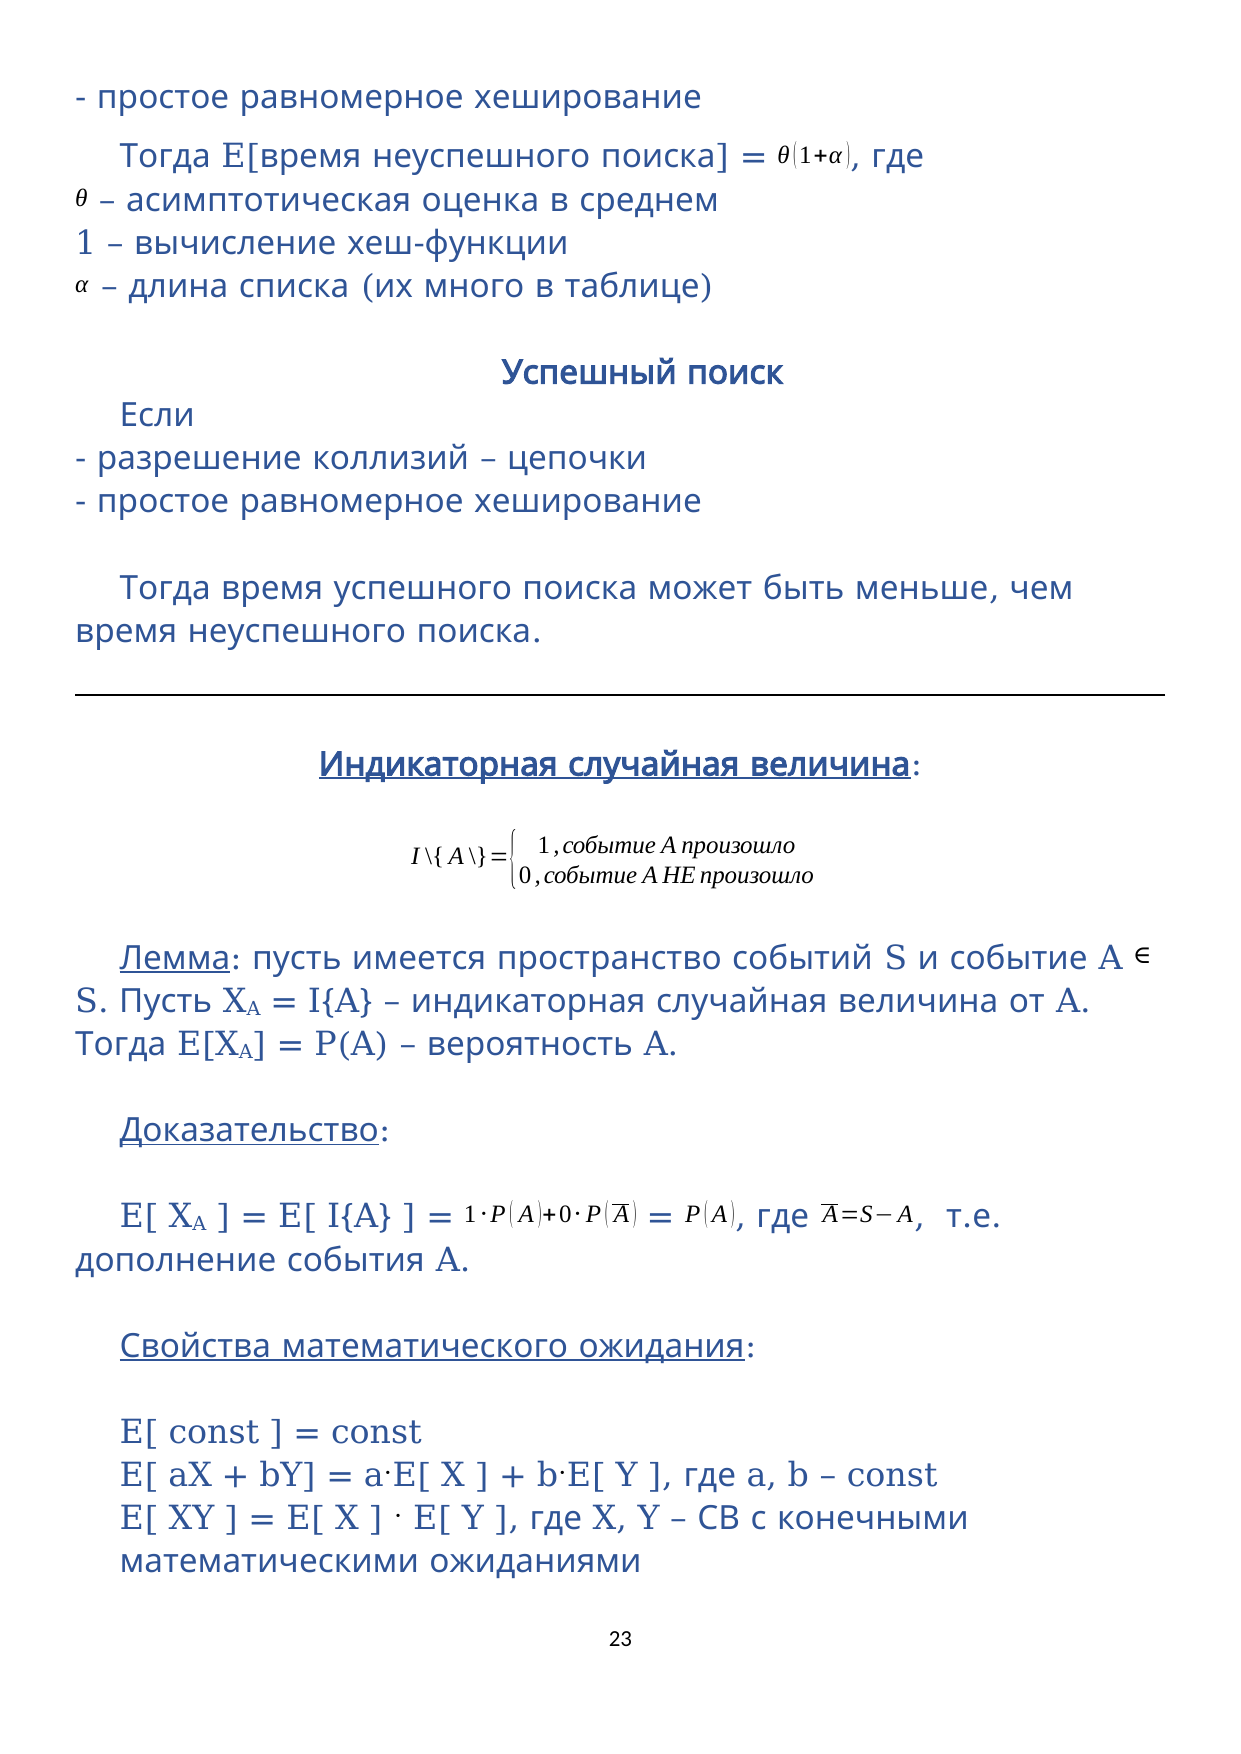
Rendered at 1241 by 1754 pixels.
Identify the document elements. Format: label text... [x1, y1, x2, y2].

text Индикаторная случайная величина: [75, 742, 1165, 782]
list - простое равномерное хеширование [75, 75, 1165, 115]
text – асимптотическая оценка в среднем [75, 178, 1165, 218]
text 1 – вычисление хеш-функции [75, 221, 1165, 261]
text Свойства математического ожидания: [119, 1324, 1165, 1364]
text E[ XY ] = E[ X ] E[ Y ], где X, Y – СВ с конечными математическими ожиданиями [119, 1497, 1165, 1580]
text Тогда E[время неуспешного поиска] = , где [75, 135, 1165, 175]
text Тогда время успешного поиска может быть меньше, чем время неуспешного поиска. [75, 566, 1165, 649]
text Успешный поиск [75, 350, 1165, 390]
text E[ const ] = const [119, 1410, 1165, 1450]
text - простое равномерное хеширование [75, 480, 1165, 520]
text – длина списка (их много в таблице) [75, 264, 1165, 304]
list Если [75, 393, 1165, 433]
text E[ aX + bY] = aE[ X ] + bE[ Y ], где a, b – const [119, 1453, 1165, 1493]
text E[ XA ] = E[ I{A} ] = = , где , т.е. дополнение события A. [75, 1195, 1165, 1278]
text - разрешение коллизий – цепочки [75, 437, 1165, 477]
text Доказательство: [75, 1108, 1165, 1148]
text Лемма: пусть имеется пространство событий S и событие A S. Пусть XA = I{A} – индикаторная случайная величина от A. Тогда E[XA] = P(A) – вероятность A. [75, 936, 1165, 1062]
